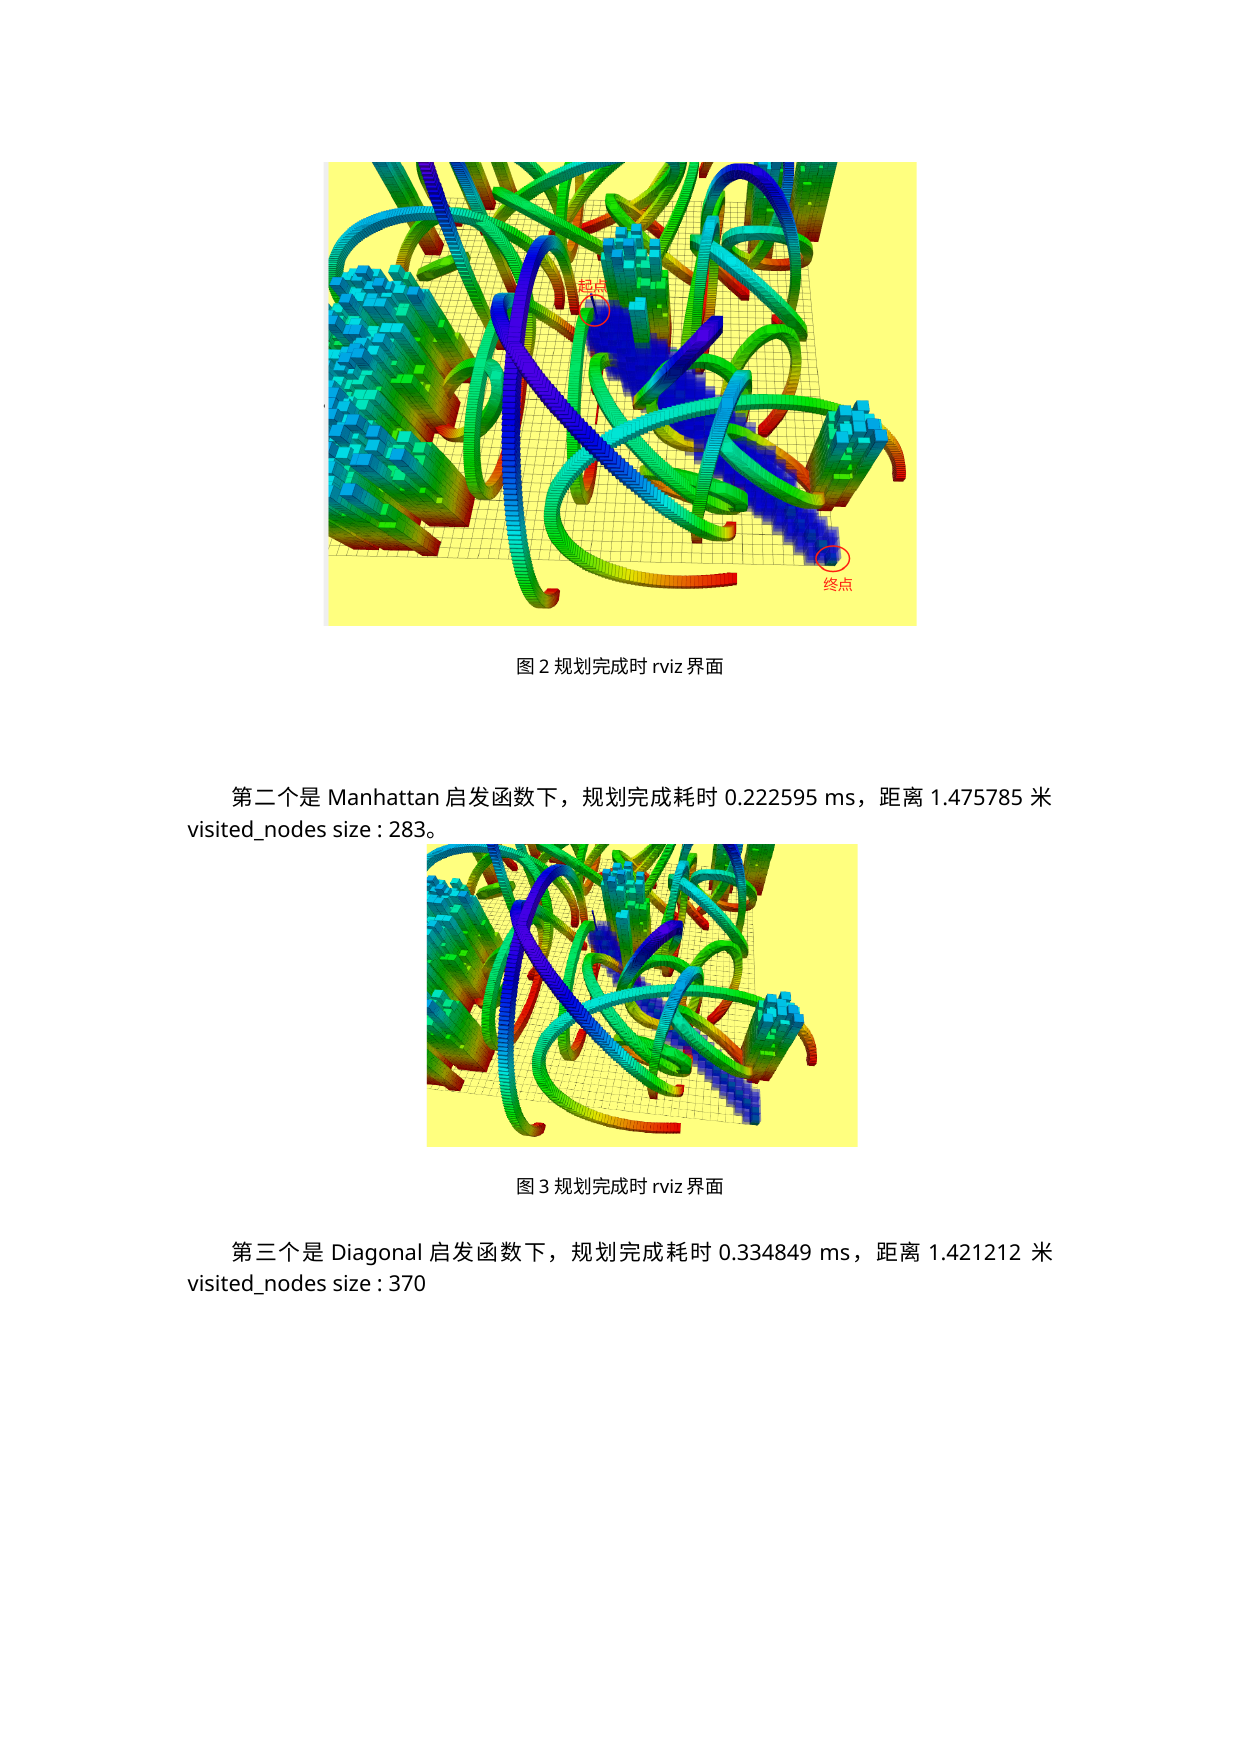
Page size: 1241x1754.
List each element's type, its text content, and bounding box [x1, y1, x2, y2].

text 第二个是Manhattan启发函数下，规划完成耗时0.222595 ms，距离1.475785 米visited_nodes size : 283。 [187, 779, 1053, 844]
picture [426, 844, 858, 1147]
picture [323, 162, 917, 626]
text 图3 规划完成时rviz界面 [187, 1169, 1053, 1202]
text 第三个是Diagonal启发函数下，规划完成耗时0.334849 ms，距离1.421212 米visited_nodes size : 370 [187, 1234, 1053, 1299]
text 图2 规划完成时rviz界面 [187, 649, 1053, 682]
